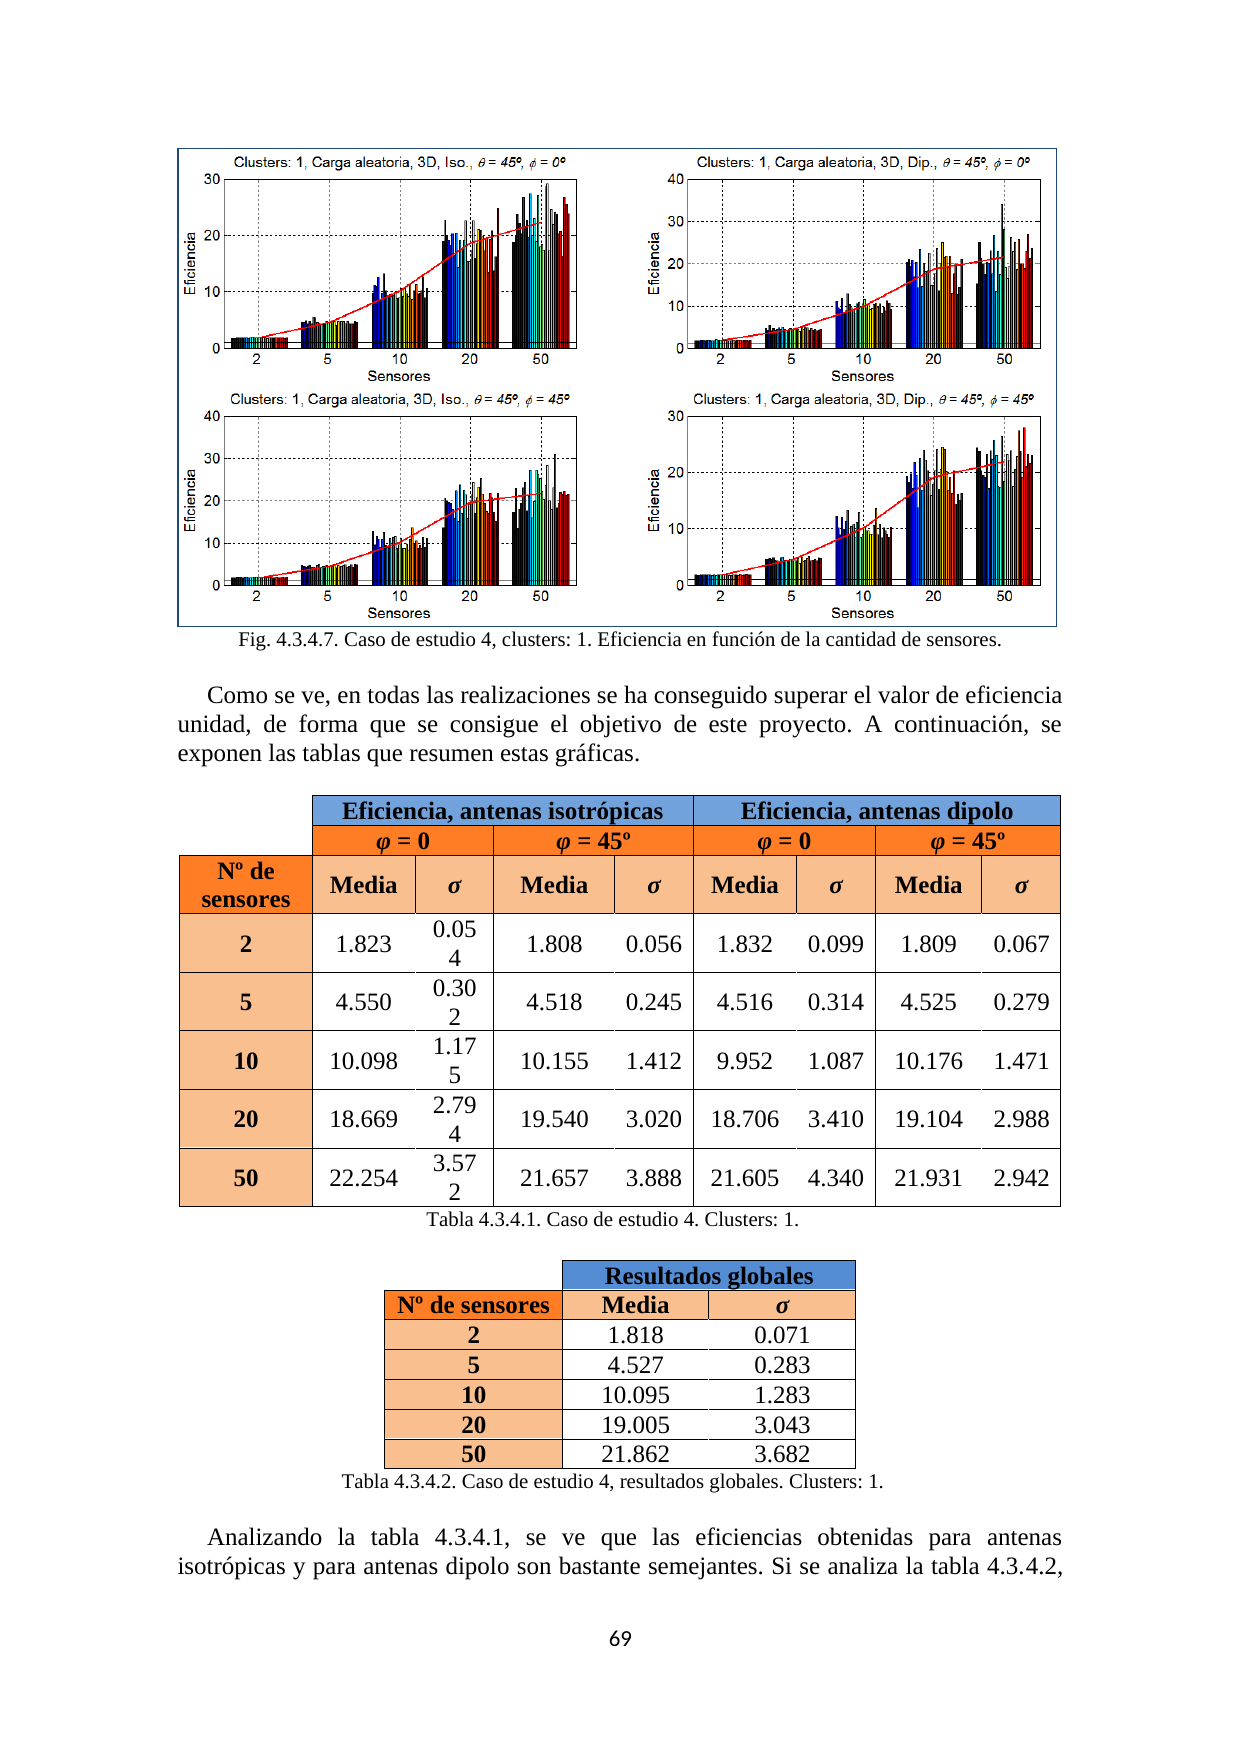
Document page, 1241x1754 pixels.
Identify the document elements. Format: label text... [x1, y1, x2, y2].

table_cell 3.682 [709, 1440, 855, 1468]
table_cell 2.942 [982, 1149, 1060, 1206]
table_cell 0.279 [982, 973, 1060, 1030]
table_cell 4.550 [313, 973, 415, 1030]
table_cell σ [797, 856, 875, 913]
table_cell 10.095 [563, 1380, 708, 1409]
table_cell 2.794 [416, 1090, 493, 1147]
table_header Eficiencia, antenas dipolo [694, 796, 1060, 825]
table_cell 0.071 [709, 1320, 855, 1349]
table_cell Media [694, 856, 796, 913]
table_cell σ [416, 856, 493, 913]
table_cell σ [709, 1291, 855, 1319]
table_cell 4.340 [797, 1149, 875, 1206]
table_cell 5 [385, 1350, 562, 1379]
table_cell 3.572 [416, 1149, 493, 1206]
table_cell 21.931 [876, 1149, 981, 1206]
table_cell 0.054 [416, 914, 493, 972]
table_header Eficiencia, antenas isotrópicas [313, 796, 693, 825]
table_cell 3.410 [797, 1090, 875, 1147]
table_header Resultados globales [563, 1261, 855, 1289]
table_cell 2 [385, 1320, 562, 1349]
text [177, 1522, 1063, 1580]
text Tabla 4.3.4.2. Caso de estudio 4, resultados globales. Clusters: 1. [0, 1469, 1226, 1493]
table_cell Media [494, 856, 614, 913]
text Tabla 4.3.4.1. Caso de estudio 4. Clusters: 1. [0, 1207, 1226, 1231]
table_cell Media [876, 856, 981, 913]
table_cell σ [615, 856, 693, 913]
table_cell 9.952 [694, 1031, 796, 1089]
table_cell 50 [180, 1149, 312, 1206]
table_cell 1.412 [615, 1031, 693, 1089]
table_cell 0.067 [982, 914, 1060, 972]
table_cell φ = 45º [876, 826, 1060, 855]
table_cell 3.888 [615, 1149, 693, 1206]
table_cell 22.254 [313, 1149, 415, 1206]
table_cell 19.104 [876, 1090, 981, 1147]
table_cell 1.175 [416, 1031, 493, 1089]
picture [179, 149, 1056, 626]
table_cell 1.283 [709, 1380, 855, 1409]
table_cell 4.525 [876, 973, 981, 1030]
table_cell 1.818 [563, 1320, 708, 1349]
table_cell 1.471 [982, 1031, 1060, 1089]
table_cell 21.605 [694, 1149, 796, 1206]
table_cell 3.020 [615, 1090, 693, 1147]
table_cell 4.516 [694, 973, 796, 1030]
table_cell 20 [385, 1410, 562, 1438]
table_cell 18.706 [694, 1090, 796, 1147]
table_cell 19.540 [494, 1090, 614, 1147]
table_cell φ = 45º [494, 826, 693, 855]
table_cell 21.862 [563, 1440, 708, 1468]
table_cell 4.527 [563, 1350, 708, 1379]
table_cell 3.043 [709, 1410, 855, 1438]
table_cell Media [313, 856, 415, 913]
table_cell 1.823 [313, 914, 415, 972]
table_cell 1.087 [797, 1031, 875, 1089]
table_cell Media [563, 1291, 708, 1319]
table_cell 20 [180, 1090, 312, 1147]
table_cell 21.657 [494, 1149, 614, 1206]
table_cell 10.155 [494, 1031, 614, 1089]
table_cell Nº de sensores [385, 1291, 562, 1319]
table_cell 0.302 [416, 973, 493, 1030]
table_cell 10 [385, 1380, 562, 1409]
table_cell 1.808 [494, 914, 614, 972]
table_cell 2.988 [982, 1090, 1060, 1147]
table_cell 10.176 [876, 1031, 981, 1089]
text Como se ve, en todas las realizaciones se ha conseguido superar el valor de eficiencia unidad, de forma que se consigue el objetivo de este proyecto. A continuación, se exponen las tablas que resumen estas gráficas. [177, 680, 1063, 766]
table_cell Nº de sensores [180, 856, 312, 913]
table_cell 19.005 [563, 1410, 708, 1438]
text Fig. 4.3.4.7. Caso de estudio 4, clusters: 1. Eficiencia en función de la cantidad de sensores. [177, 627, 1063, 651]
table_cell 0.099 [797, 914, 875, 972]
table_cell 50 [385, 1440, 562, 1468]
table_cell 10 [180, 1031, 312, 1089]
table_cell 10.098 [313, 1031, 415, 1089]
table_cell φ = 0 [694, 826, 875, 855]
table_cell 5 [180, 973, 312, 1030]
table_cell 0.245 [615, 973, 693, 1030]
table_cell 2 [180, 914, 312, 972]
table_cell 1.832 [694, 914, 796, 972]
table_cell 0.314 [797, 973, 875, 1030]
table_cell φ = 0 [313, 826, 493, 855]
table_cell 4.518 [494, 973, 614, 1030]
table_cell 0.056 [615, 914, 693, 972]
table_cell 18.669 [313, 1090, 415, 1147]
table_cell 0.283 [709, 1350, 855, 1379]
table_cell 1.809 [876, 914, 981, 972]
table_cell σ [982, 856, 1060, 913]
